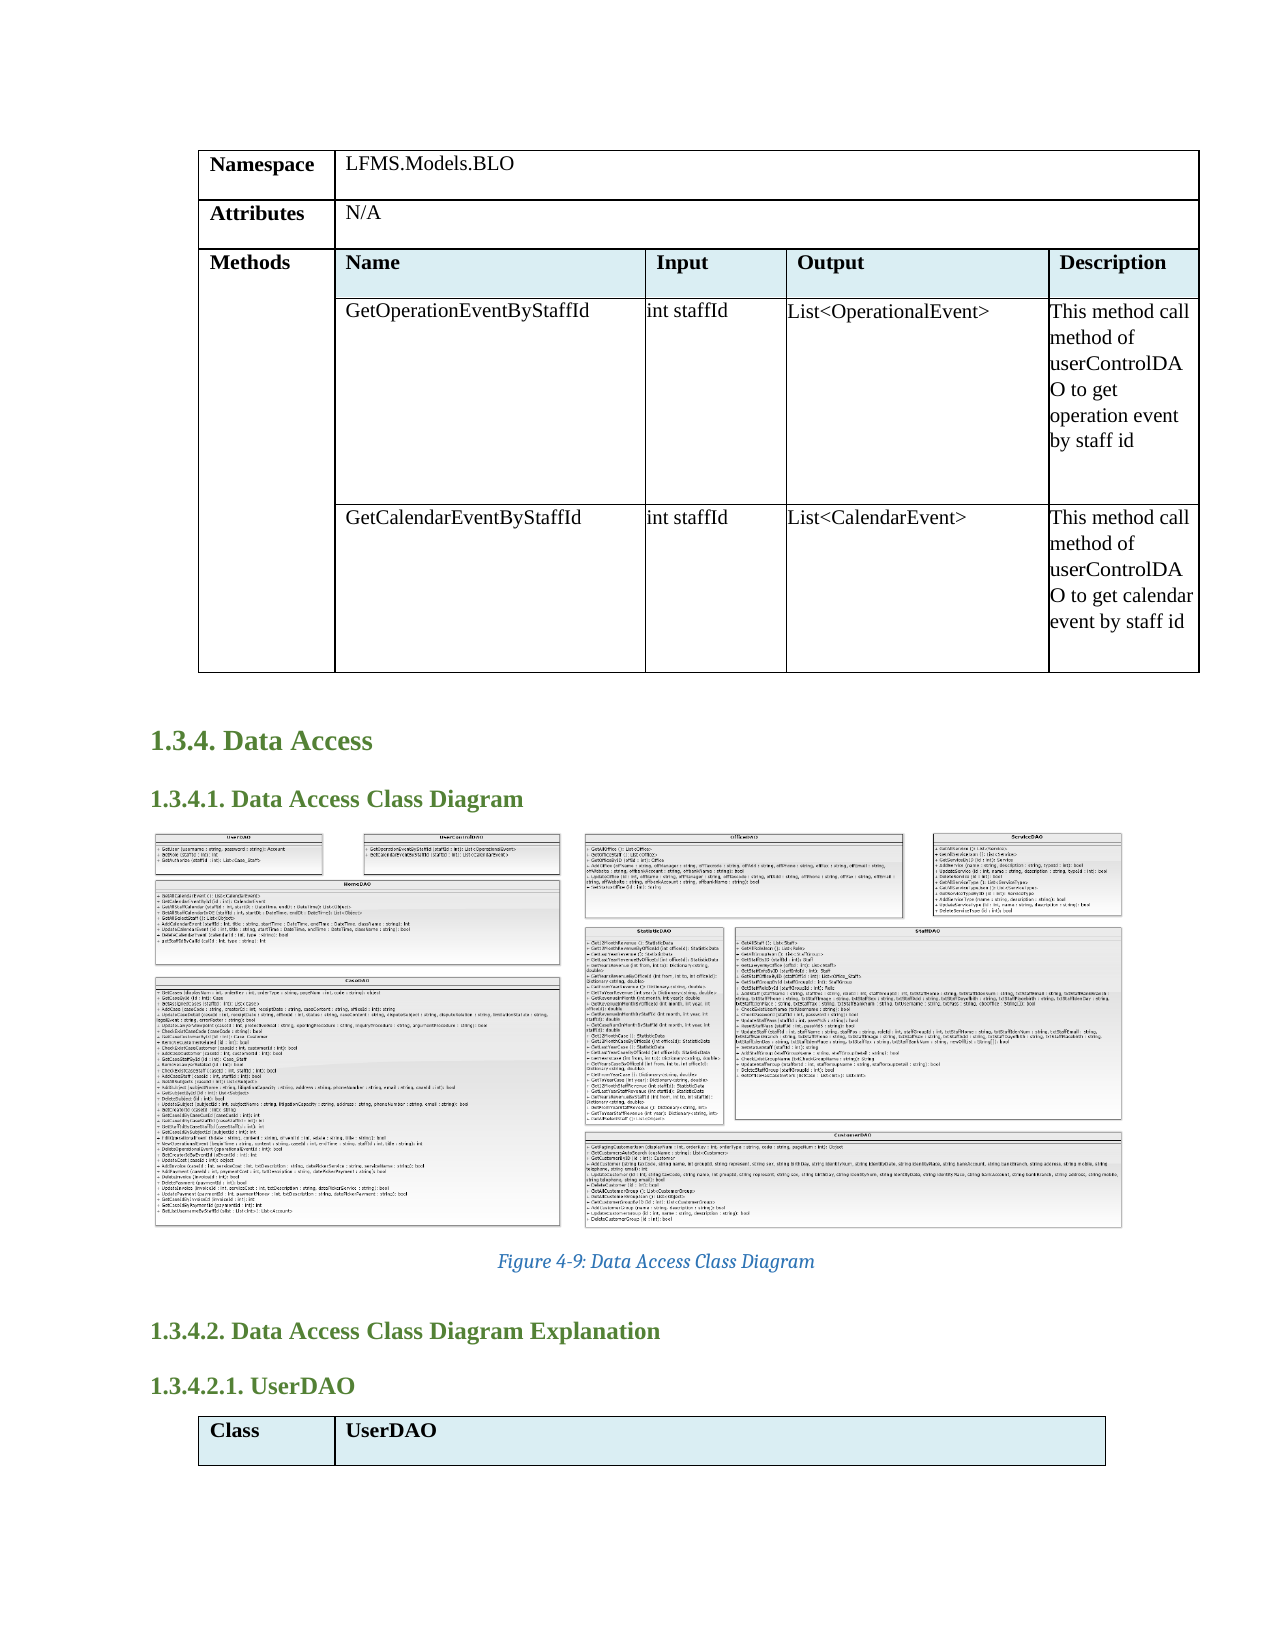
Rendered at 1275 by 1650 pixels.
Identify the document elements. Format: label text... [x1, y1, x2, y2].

table_cell int staffId [646, 299, 786, 504]
picture [150, 828, 1125, 1232]
subtitle Data Access Class Diagram [150, 784, 1125, 812]
subtitle Data Access Class Diagram Explanation [150, 1316, 1125, 1344]
table_cell int staffId [646, 505, 786, 672]
table_cell Input [646, 250, 786, 297]
table_cell GetOperationEventByStaffId [336, 299, 645, 504]
table_cell Methods [199, 250, 334, 672]
table_cell LFMS.Models.BLO [336, 151, 1198, 199]
table_cell This method call method of userControlDAO to get operation event by staff id [1050, 299, 1198, 504]
table_cell Output [787, 250, 1048, 297]
table_cell This method call method of userControlDAO to get calendar event by staff id [1050, 505, 1198, 672]
table_header Class [199, 1417, 334, 1465]
table_cell Name [336, 250, 645, 297]
subtitle Data Access [150, 723, 1125, 756]
table_cell Attributes [199, 201, 334, 248]
table_header UserDAO [336, 1417, 1105, 1465]
table_cell GetCalendarEventByStaffId [336, 505, 645, 672]
table_cell Description [1050, 250, 1198, 297]
table_cell List<CalendarEvent> [787, 505, 1048, 672]
table_cell Namespace [199, 151, 334, 199]
text Figure 4-9: Data Access Class Diagram [187, 1250, 1125, 1274]
table_cell List<OperationalEvent> [787, 299, 1048, 504]
subtitle UserDAO [150, 1371, 1125, 1400]
table_cell N/A [336, 201, 1198, 248]
